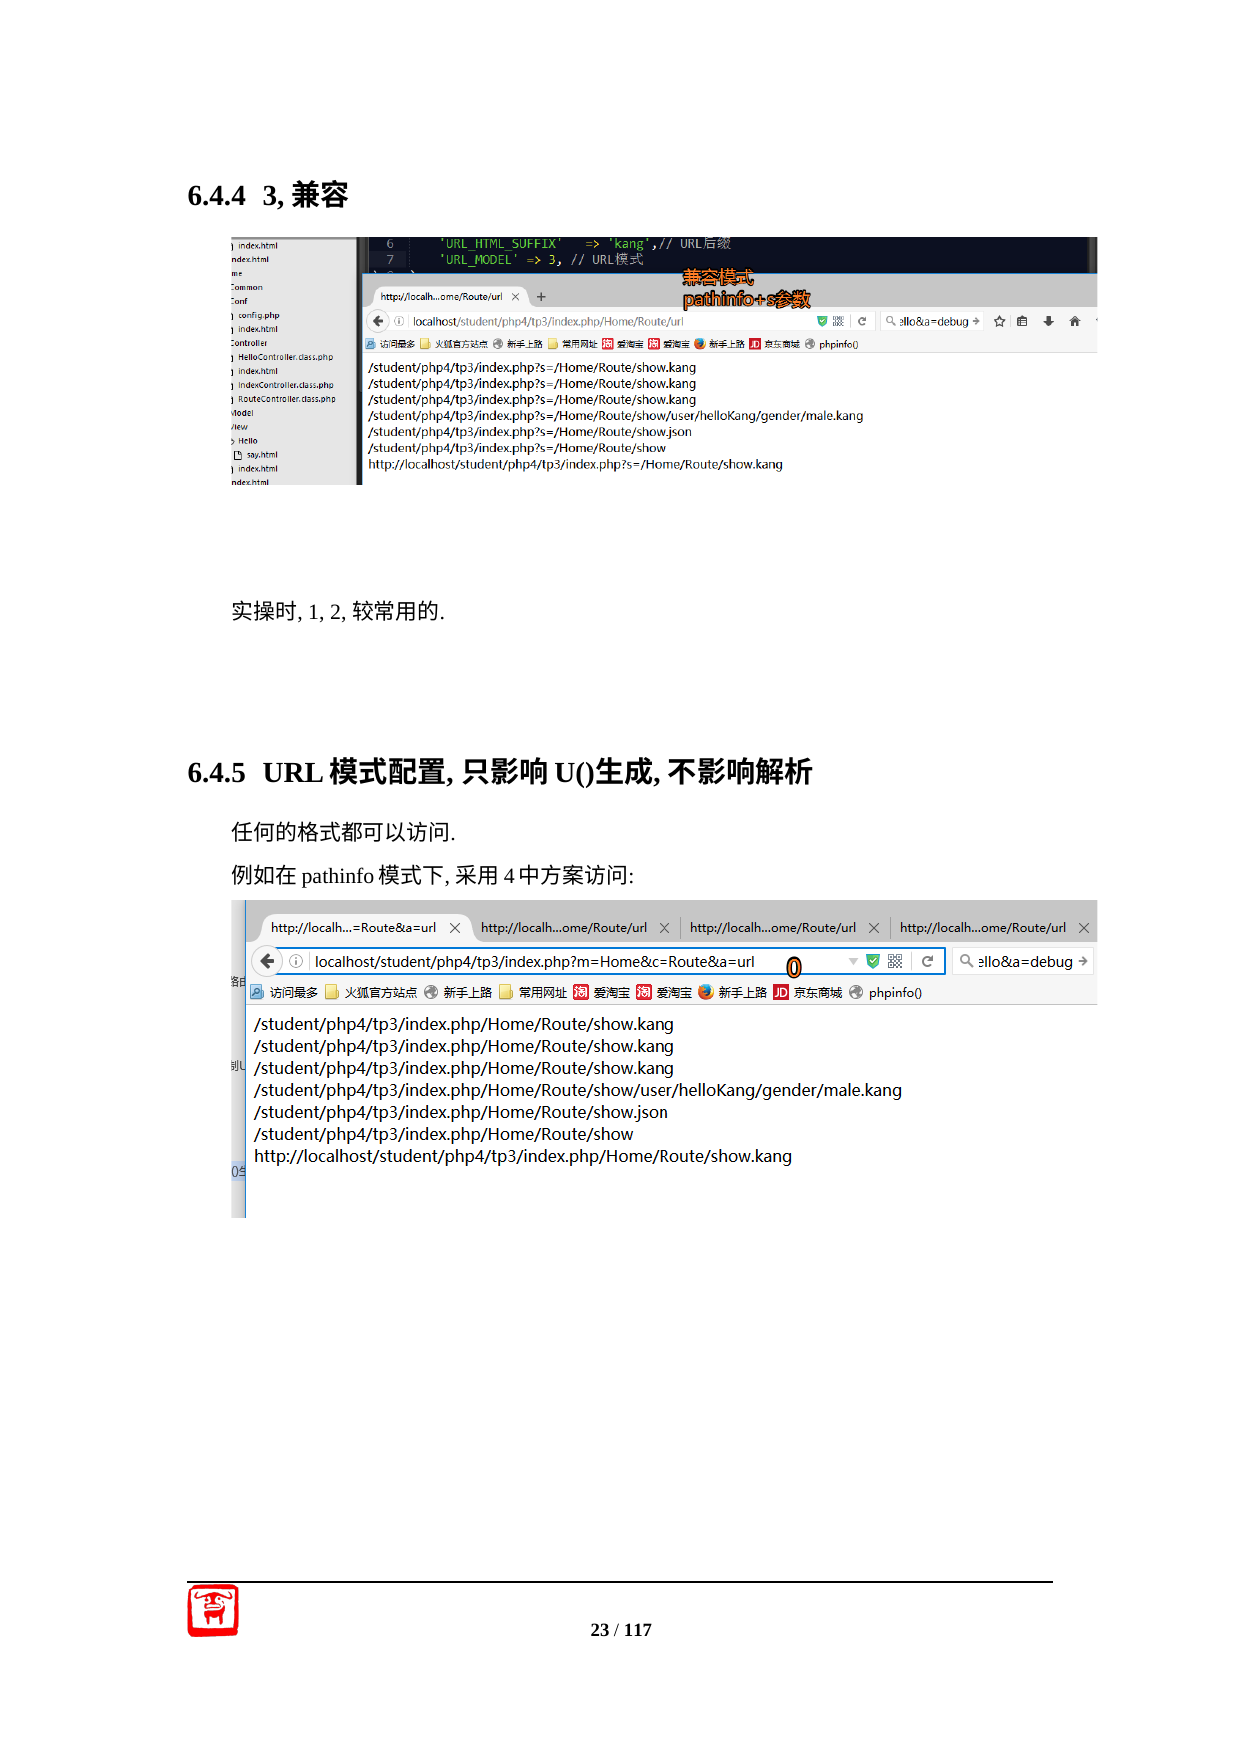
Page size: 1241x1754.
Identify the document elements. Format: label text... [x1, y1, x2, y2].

picture [187, 1584, 239, 1637]
picture [231, 900, 1098, 1218]
subtitle 3, 兼容 [187, 160, 1053, 225]
text 任何的格式都可以访问. [187, 815, 1053, 847]
text 例如在pathinfo模式下, 采用4中方案访问: [187, 858, 1053, 890]
text 实操时, 1, 2, 较常用的. [187, 594, 1053, 626]
subtitle URL模式配置, 只影响U()生成, 不影响解析 [187, 737, 1053, 802]
picture [231, 237, 1098, 485]
